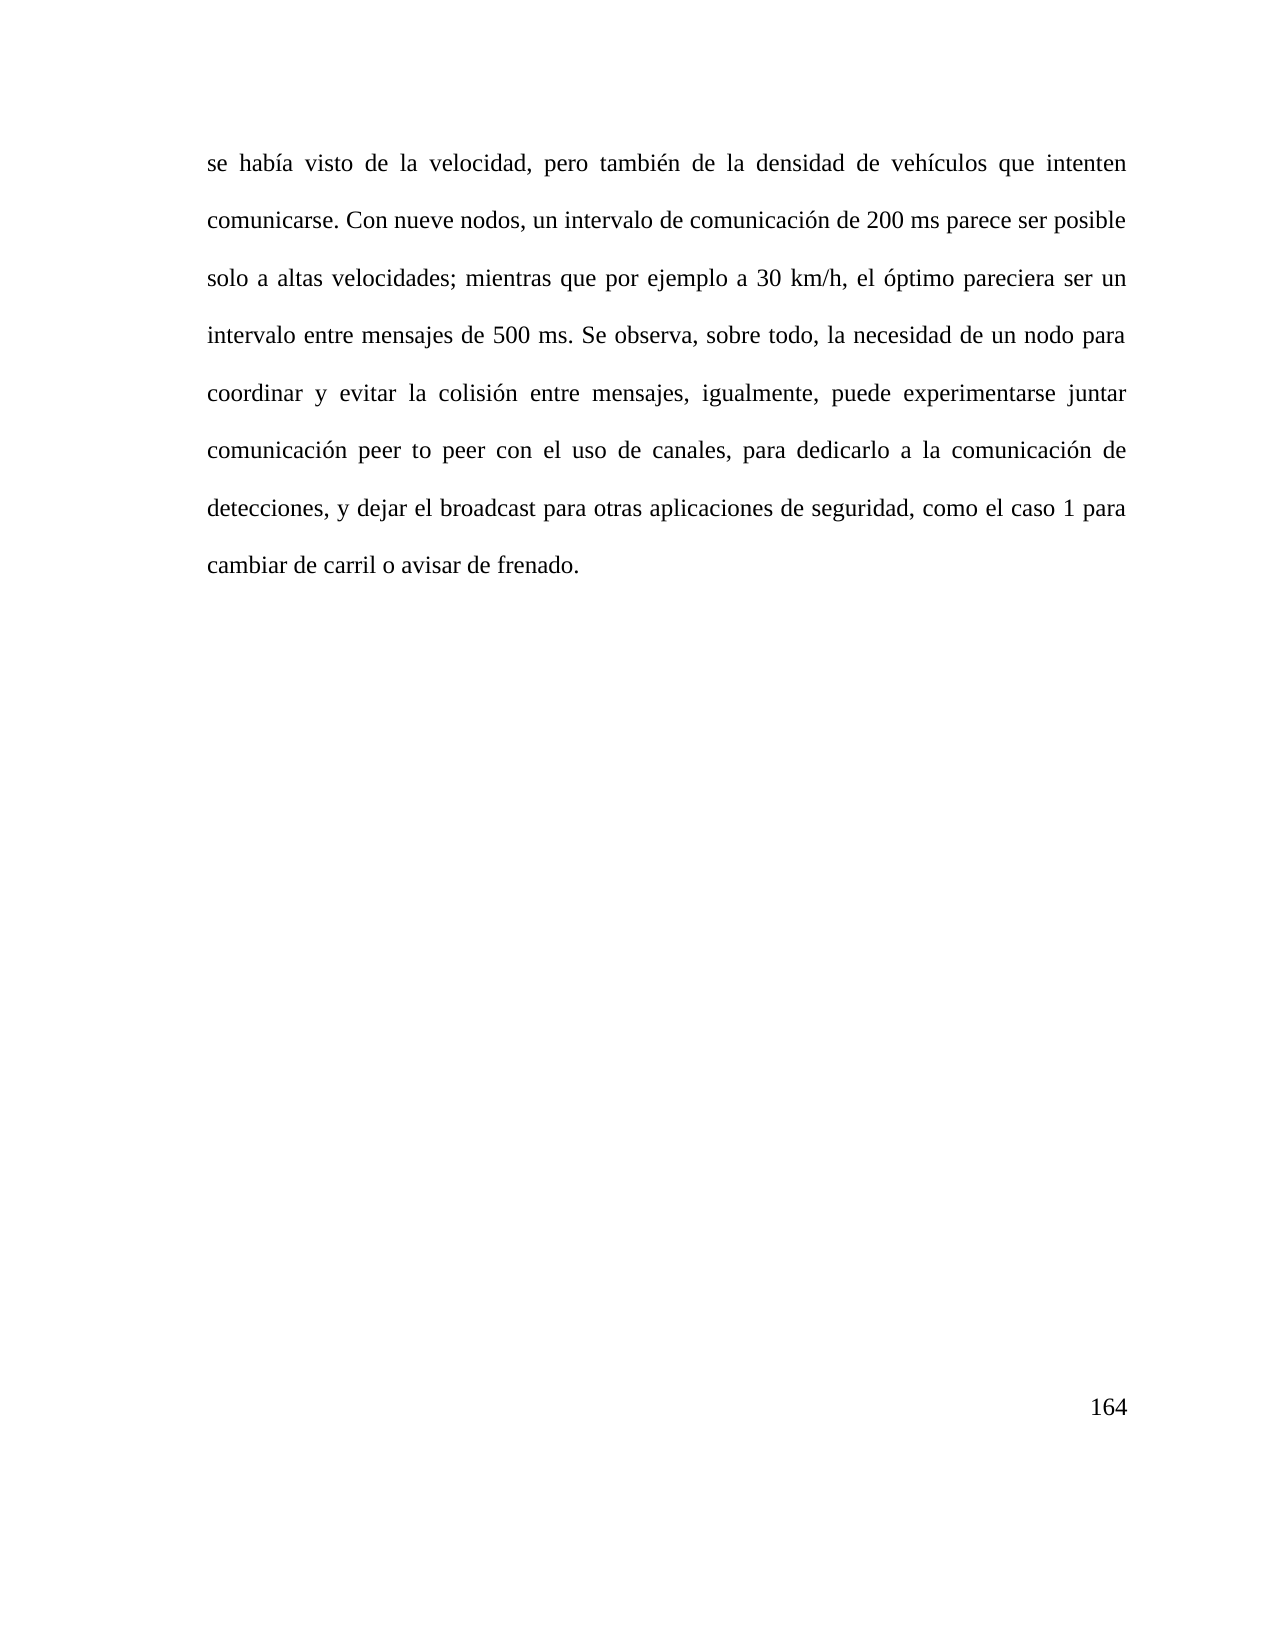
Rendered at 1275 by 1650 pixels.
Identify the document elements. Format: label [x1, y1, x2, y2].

text [207, 148, 1127, 579]
